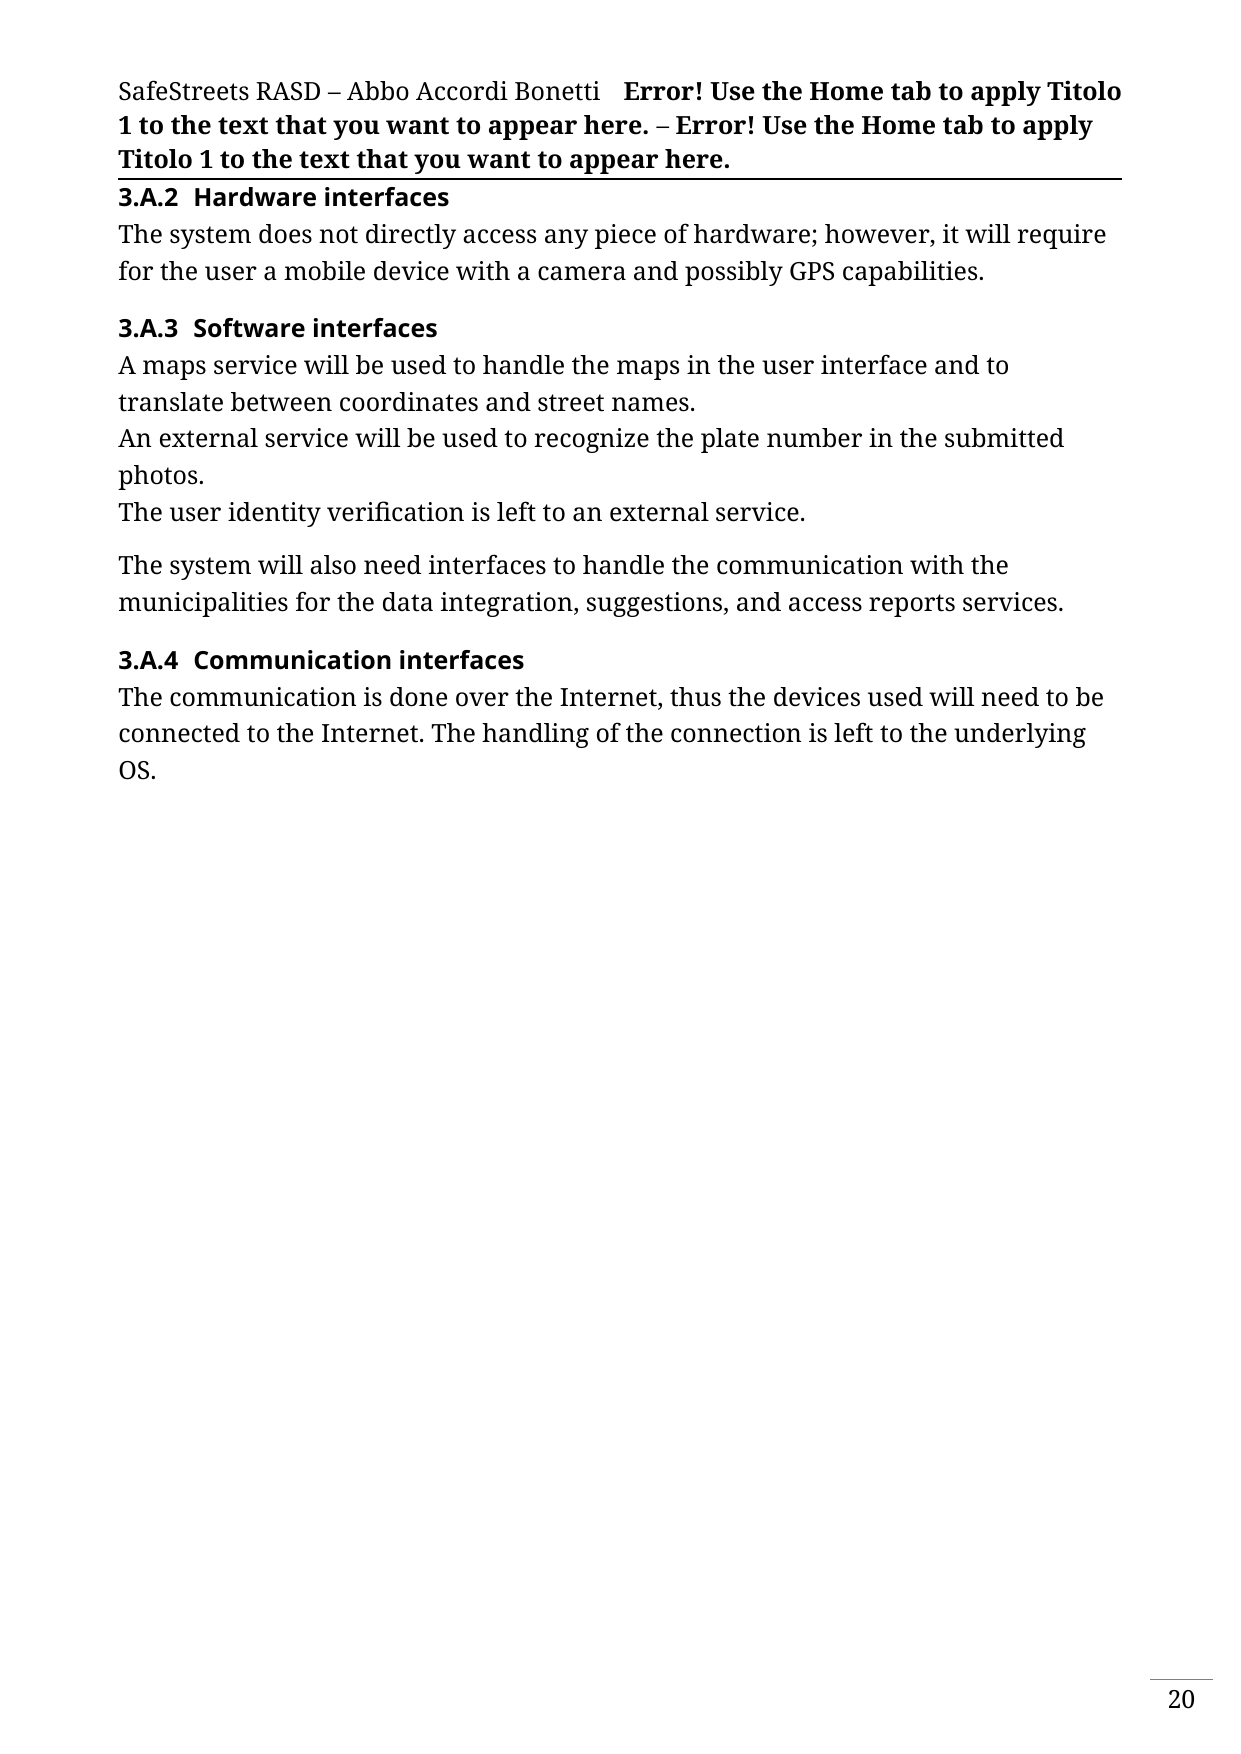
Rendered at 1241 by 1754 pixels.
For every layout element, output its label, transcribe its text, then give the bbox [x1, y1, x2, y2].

text The communication is done over the Internet, thus the devices used will need to be connected to the Internet. The handling of the connection is left to the underlying OS. [118, 679, 1122, 787]
subtitle Hardware interfaces [118, 180, 1122, 214]
subtitle Software interfaces [118, 311, 1122, 345]
text A maps service will be used to handle the maps in the user interface and to translate between coordinates and street names. An external service will be used to recognize the plate number in the submitted photos. The user identity verification is left to an external service. [118, 347, 1122, 529]
text The system will also need interfaces to handle the communication with the municipalities for the data integration, suggestions, and access reports services. [118, 548, 1122, 619]
subtitle Communication interfaces [118, 642, 1122, 676]
text The system does not directly access any piece of hardware; however, it will require for the user a mobile device with a camera and possibly GPS capabilities. [118, 216, 1122, 287]
